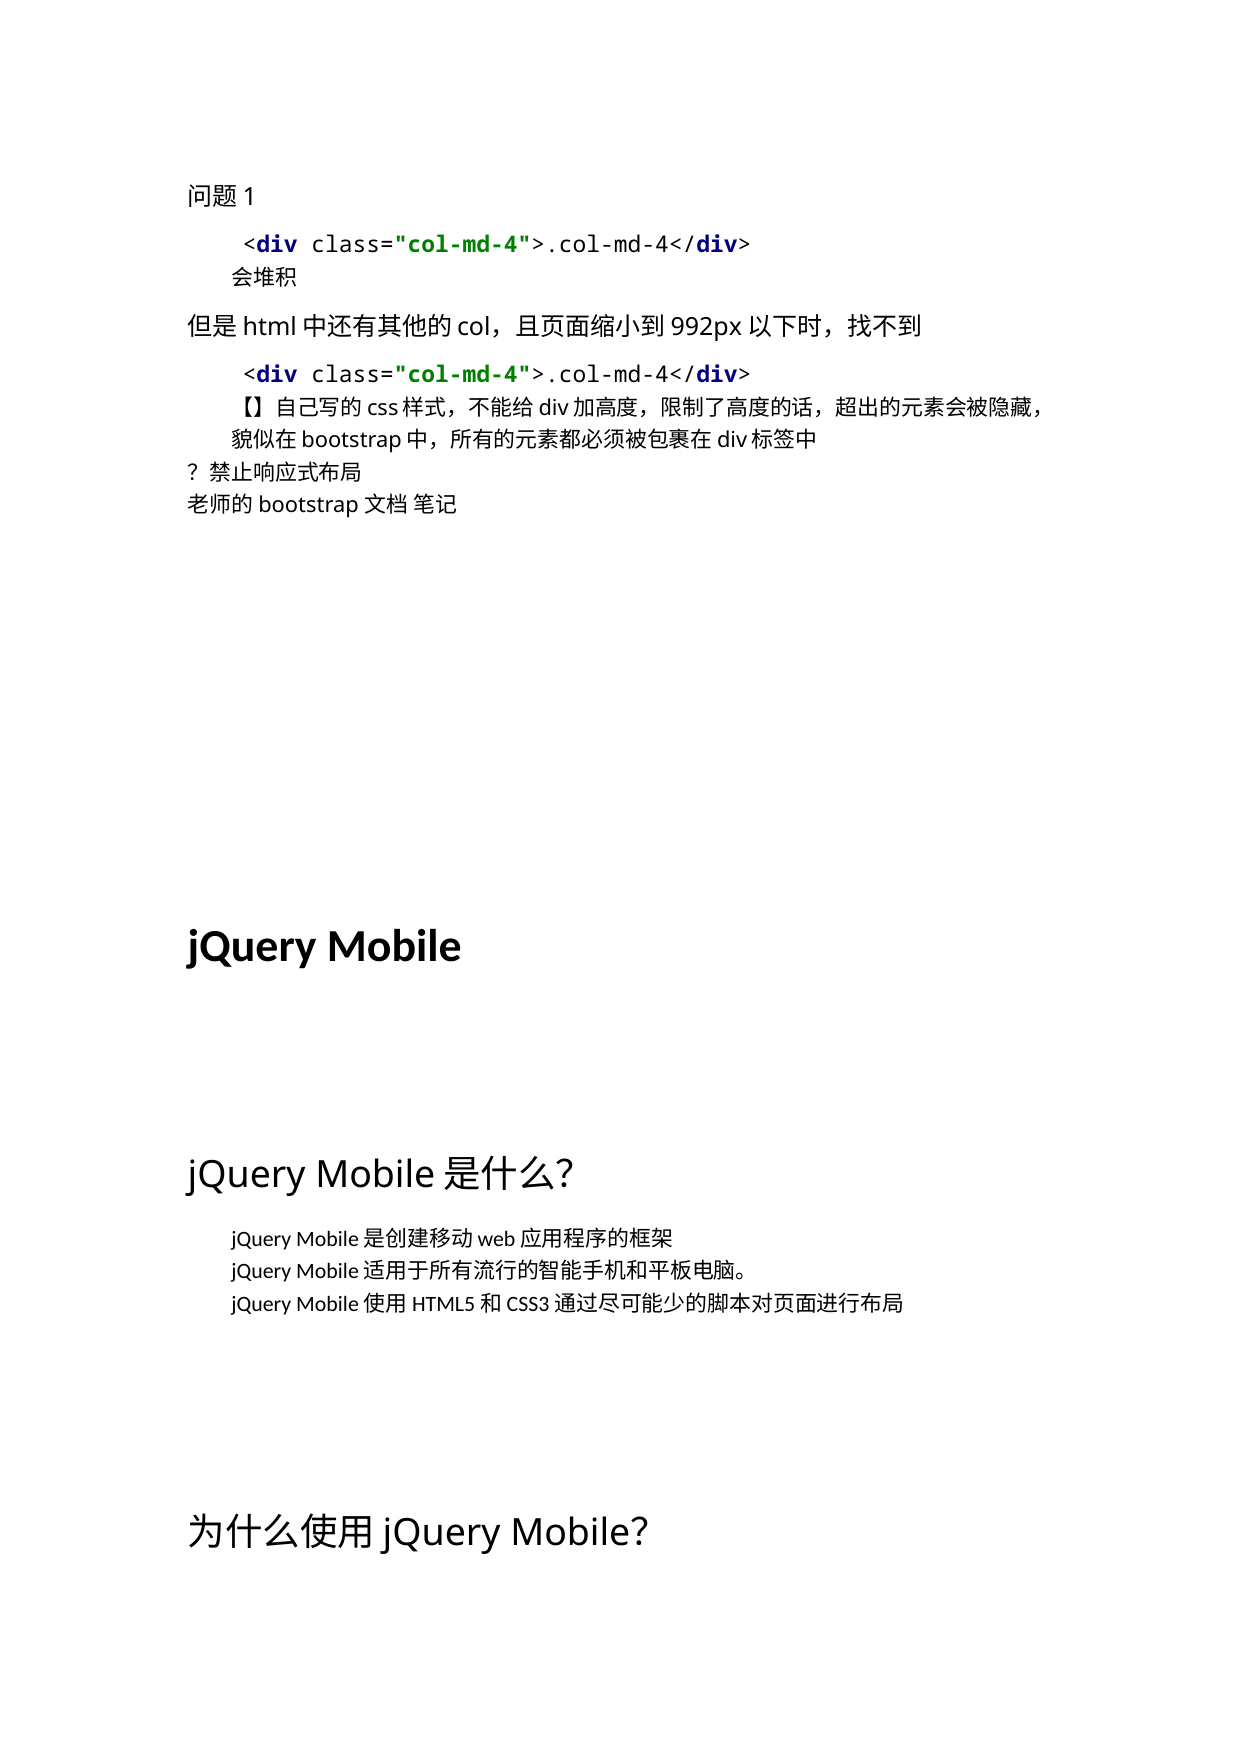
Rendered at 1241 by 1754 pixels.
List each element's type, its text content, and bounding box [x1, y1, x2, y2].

subtitle 为什么使用jQuery Mobile？ [187, 1497, 1053, 1562]
text 【】自己写的css样式，不能给div加高度，限制了高度的话，超出的元素会被隐藏， [187, 389, 1053, 422]
text 会堆积 [187, 259, 1053, 292]
text 问题1 <div class="col-md-4">.col-md-4</div> [187, 162, 1053, 259]
text ？禁止响应式布局 [187, 454, 1053, 487]
subtitle jQuery Mobile是什么？ [187, 1139, 1053, 1204]
text 但是html中还有其他的col，且页面缩小到992px以下时，找不到 <div class="col-md-4">.col-md-4</div> [187, 292, 1053, 389]
text 老师的 bootstrap 文档 笔记 [187, 487, 1053, 519]
text jQuery Mobile 适用于所有流行的智能手机和平板电脑。 [187, 1253, 1053, 1285]
text jQuery Mobile 使用HTML5 和CSS3 通过尽可能少的脚本对页面进行布局 [187, 1285, 1053, 1318]
text jQuery Mobile 是创建移动web应用程序的框架 [187, 1220, 1053, 1253]
text 貌似在bootstrap中，所有的元素都必须被包裹在div标签中 [187, 422, 1053, 454]
subtitle jQuery Mobile [187, 912, 1053, 977]
